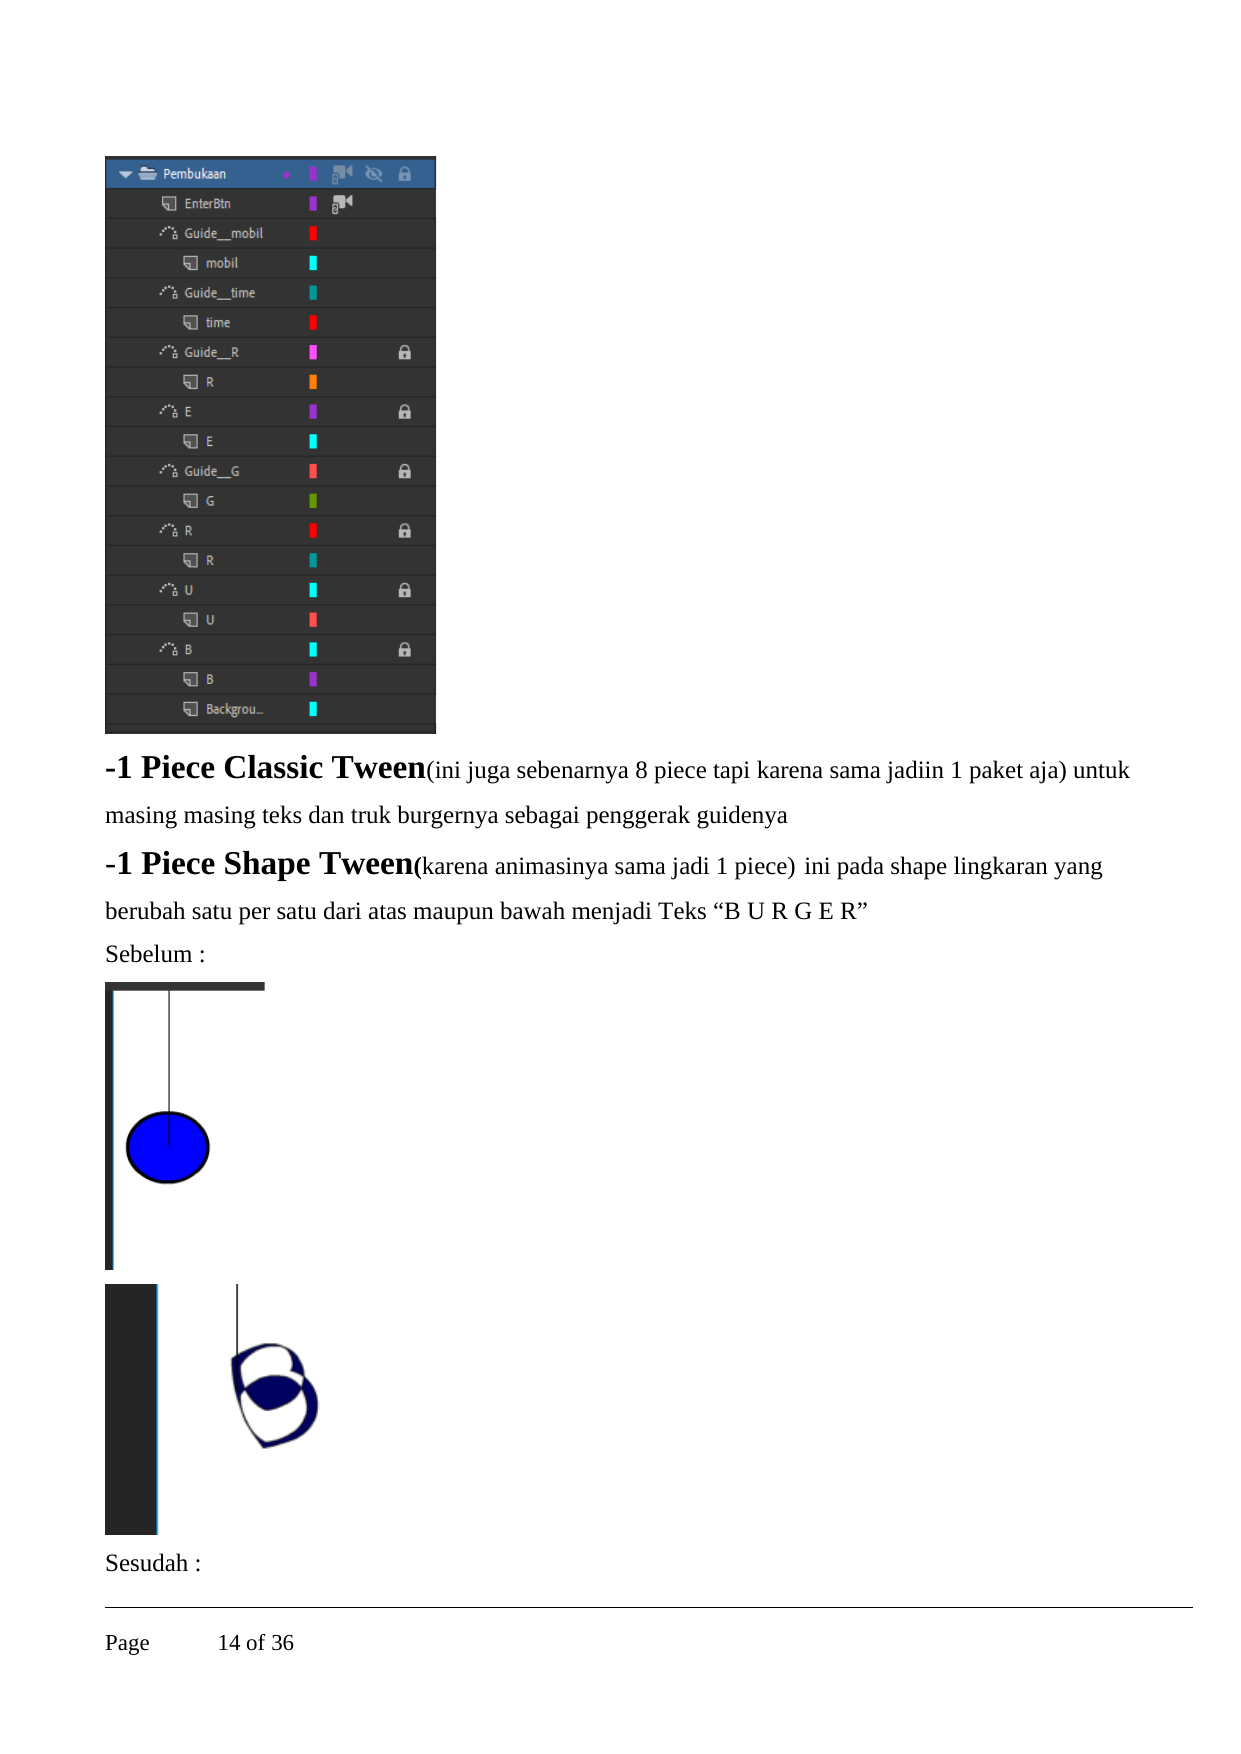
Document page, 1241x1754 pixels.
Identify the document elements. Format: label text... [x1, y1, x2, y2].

text Sebelum : [105, 939, 1135, 968]
picture [105, 1284, 365, 1535]
picture [105, 156, 437, 734]
text -1 Piece Shape Tween(karena animasinya sama jadi 1 piece) ini pada shape lingkaran yang berubah satu per satu dari atas maupun bawah menjadi Teks “B U R G E R” [105, 843, 1135, 925]
text Sesudah : [105, 1548, 1135, 1577]
text -1 Piece Classic Tween(ini juga sebenarnya 8 piece tapi karena sama jadiin 1 paket aja) untuk masing masing teks dan truk burgernya sebagai penggerak guidenya [105, 747, 1135, 829]
picture [105, 982, 265, 1270]
